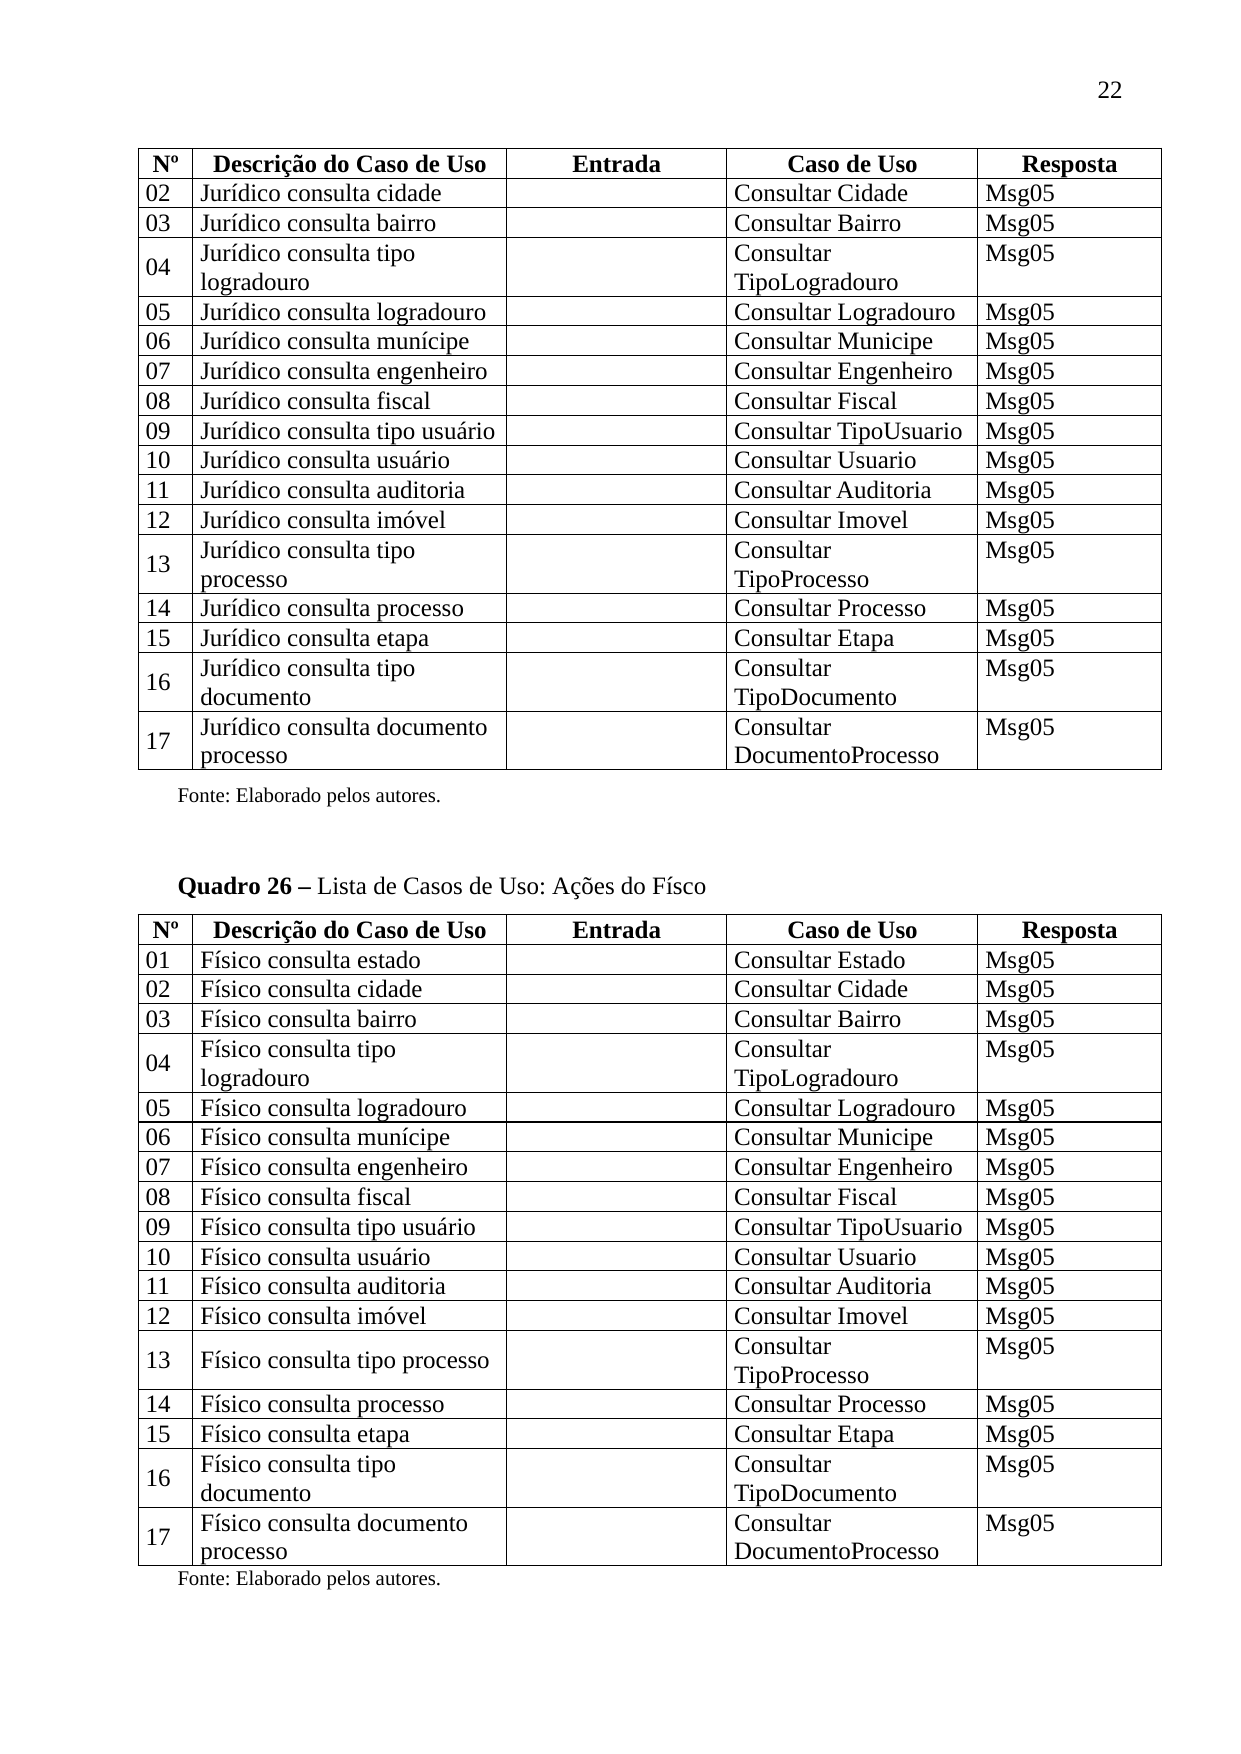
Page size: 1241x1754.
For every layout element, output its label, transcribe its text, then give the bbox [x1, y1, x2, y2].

table_cell 13 [139, 1331, 192, 1388]
table_cell Msg05 [978, 1123, 1161, 1151]
table_cell Jurídico consulta processo [193, 594, 506, 622]
table_cell Consultar TipoLogradouro [727, 238, 977, 296]
table_cell 12 [139, 505, 192, 534]
table_cell Físico consulta estado [193, 945, 506, 973]
table_cell Jurídico consulta documento processo [193, 712, 506, 769]
table_cell [507, 297, 726, 325]
table_header Nº [139, 149, 192, 177]
table_cell Consultar Auditoria [727, 1271, 977, 1300]
table_cell Consultar Cidade [727, 179, 977, 207]
table_cell Msg05 [978, 623, 1161, 652]
table_cell Físico consulta usuário [193, 1242, 506, 1270]
table_cell Consultar DocumentoProcesso [727, 712, 977, 769]
table_cell Msg05 [978, 1152, 1161, 1181]
table_cell 12 [139, 1301, 192, 1330]
table_cell Jurídico consulta engenheiro [193, 356, 506, 385]
table_cell [507, 975, 726, 1003]
table_header Resposta [978, 915, 1161, 944]
table_cell Msg05 [978, 386, 1161, 415]
table_cell 14 [139, 594, 192, 622]
text Quadro 26 – Lista de Casos de Uso: Ações do Físco [177, 871, 1122, 899]
table_cell 04 [139, 1034, 192, 1092]
table_cell [507, 1034, 726, 1092]
table_cell Físico consulta auditoria [193, 1271, 506, 1300]
table_cell Jurídico consulta cidade [193, 179, 506, 207]
table_cell Msg05 [978, 712, 1161, 769]
table_header Descrição do Caso de Uso [193, 915, 506, 944]
table_header Caso de Uso [727, 149, 977, 177]
table_cell 09 [139, 1212, 192, 1241]
table_cell [507, 446, 726, 474]
table_cell Consultar Estado [727, 945, 977, 973]
table_cell Jurídico consulta fiscal [193, 386, 506, 415]
table_cell Msg05 [978, 505, 1161, 534]
table_cell Consultar TipoDocumento [727, 1449, 977, 1507]
table_cell Msg05 [978, 1034, 1161, 1092]
table_cell [507, 1301, 726, 1330]
table_cell [507, 238, 726, 296]
table_cell [507, 1508, 726, 1565]
table_cell Jurídico consulta tipo logradouro [193, 238, 506, 296]
table_cell Físico consulta processo [193, 1390, 506, 1418]
table_cell Msg05 [978, 356, 1161, 385]
table_cell Físico consulta engenheiro [193, 1152, 506, 1181]
table_cell Consultar Fiscal [727, 1182, 977, 1211]
table_cell [507, 623, 726, 652]
table_cell 08 [139, 386, 192, 415]
table_cell 03 [139, 1004, 192, 1033]
table_cell 03 [139, 208, 192, 237]
table_cell 07 [139, 1152, 192, 1181]
table_header Descrição do Caso de Uso [193, 149, 506, 177]
table_cell Msg05 [978, 1182, 1161, 1211]
table_cell 10 [139, 1242, 192, 1270]
table_cell Msg05 [978, 1449, 1161, 1507]
table_cell [507, 326, 726, 355]
table_cell [507, 505, 726, 534]
table_cell [507, 416, 726, 444]
table_cell Msg05 [978, 1212, 1161, 1241]
table_cell [507, 1390, 726, 1418]
table_header Entrada [507, 149, 726, 177]
table_cell Msg05 [978, 1271, 1161, 1300]
table_cell [507, 1093, 726, 1121]
table_cell 13 [139, 535, 192, 592]
table_cell Consultar Engenheiro [727, 356, 977, 385]
table_cell 11 [139, 1271, 192, 1300]
table_cell [507, 1271, 726, 1300]
table_cell Msg05 [978, 208, 1161, 237]
table_cell 16 [139, 1449, 192, 1507]
table_cell Jurídico consulta munícipe [193, 326, 506, 355]
table_cell Consultar TipoProcesso [727, 1331, 977, 1388]
table_cell Físico consulta tipo logradouro [193, 1034, 506, 1092]
table_cell [507, 1182, 726, 1211]
table_cell 05 [139, 1093, 192, 1121]
table_cell Consultar Logradouro [727, 1093, 977, 1121]
table_cell [507, 179, 726, 207]
table_cell Físico consulta imóvel [193, 1301, 506, 1330]
table_cell Jurídico consulta bairro [193, 208, 506, 237]
table_cell Consultar TipoProcesso [727, 535, 977, 592]
table_cell Consultar Usuario [727, 1242, 977, 1270]
table_cell Físico consulta logradouro [193, 1093, 506, 1121]
table_cell 01 [139, 945, 192, 973]
table_cell Consultar TipoUsuario [727, 1212, 977, 1241]
table_cell 07 [139, 356, 192, 385]
table_cell 16 [139, 653, 192, 711]
table_cell [507, 1152, 726, 1181]
table_cell Físico consulta tipo usuário [193, 1212, 506, 1241]
table_cell Consultar Fiscal [727, 386, 977, 415]
table_cell 10 [139, 446, 192, 474]
table_cell Consultar Usuario [727, 446, 977, 474]
table_header Entrada [507, 915, 726, 944]
table_cell Msg05 [978, 1301, 1161, 1330]
table_cell Físico consulta bairro [193, 1004, 506, 1033]
table_cell Consultar Logradouro [727, 297, 977, 325]
text Fonte: Elaborado pelos autores. [177, 1566, 1122, 1590]
table_cell Jurídico consulta auditoria [193, 475, 506, 504]
table_cell Msg05 [978, 535, 1161, 592]
table_cell 05 [139, 297, 192, 325]
table_cell [507, 1331, 726, 1388]
table_cell Msg05 [978, 297, 1161, 325]
table_cell Consultar Etapa [727, 1419, 977, 1448]
table_cell Msg05 [978, 416, 1161, 444]
table_cell 15 [139, 623, 192, 652]
table_cell Msg05 [978, 653, 1161, 711]
table_cell Msg05 [978, 1390, 1161, 1418]
table_cell Físico consulta fiscal [193, 1182, 506, 1211]
table_cell 11 [139, 475, 192, 504]
table_cell Consultar TipoLogradouro [727, 1034, 977, 1092]
table_cell Jurídico consulta etapa [193, 623, 506, 652]
table_cell Consultar DocumentoProcesso [727, 1508, 977, 1565]
table_cell Consultar Bairro [727, 208, 977, 237]
table_cell Msg05 [978, 446, 1161, 474]
table_cell Físico consulta tipo processo [193, 1331, 506, 1388]
table_cell 17 [139, 1508, 192, 1565]
table_cell [507, 1242, 726, 1270]
table_cell Consultar Cidade [727, 975, 977, 1003]
table_cell Físico consulta etapa [193, 1419, 506, 1448]
table_cell Msg05 [978, 945, 1161, 973]
table_cell Msg05 [978, 1004, 1161, 1033]
table_cell Consultar Processo [727, 1390, 977, 1418]
table_cell [507, 1004, 726, 1033]
table_cell Consultar Municipe [727, 326, 977, 355]
table_cell [507, 945, 726, 973]
table_cell 04 [139, 238, 192, 296]
table_cell Msg05 [978, 475, 1161, 504]
table_cell Físico consulta documento processo [193, 1508, 506, 1565]
table_cell Físico consulta cidade [193, 975, 506, 1003]
table_cell Msg05 [978, 594, 1161, 622]
table_cell Msg05 [978, 1242, 1161, 1270]
table_cell Jurídico consulta usuário [193, 446, 506, 474]
table_cell Msg05 [978, 975, 1161, 1003]
table_cell Consultar TipoDocumento [727, 653, 977, 711]
table_cell Físico consulta munícipe [193, 1123, 506, 1151]
table_header Resposta [978, 149, 1161, 177]
table_cell Consultar Bairro [727, 1004, 977, 1033]
table_cell Jurídico consulta imóvel [193, 505, 506, 534]
table_cell Msg05 [978, 1508, 1161, 1565]
table_cell [507, 653, 726, 711]
table_cell Físico consulta tipo documento [193, 1449, 506, 1507]
table_cell [507, 1123, 726, 1151]
table_cell 14 [139, 1390, 192, 1418]
table_cell [507, 712, 726, 769]
table_cell 08 [139, 1182, 192, 1211]
table_cell [507, 535, 726, 592]
table_cell Consultar Engenheiro [727, 1152, 977, 1181]
table_cell Consultar Auditoria [727, 475, 977, 504]
table_cell [507, 356, 726, 385]
table_cell 15 [139, 1419, 192, 1448]
table_cell Consultar Processo [727, 594, 977, 622]
table_cell Jurídico consulta tipo processo [193, 535, 506, 592]
table_cell 06 [139, 1123, 192, 1151]
table_cell Consultar Imovel [727, 505, 977, 534]
table_cell [507, 1419, 726, 1448]
table_cell Consultar Imovel [727, 1301, 977, 1330]
table_cell [507, 475, 726, 504]
table_cell Jurídico consulta tipo documento [193, 653, 506, 711]
table_header Caso de Uso [727, 915, 977, 944]
table_cell Jurídico consulta logradouro [193, 297, 506, 325]
table_cell Msg05 [978, 238, 1161, 296]
table_cell [507, 208, 726, 237]
table_cell Msg05 [978, 326, 1161, 355]
table_cell [507, 1449, 726, 1507]
table_cell [507, 386, 726, 415]
text Fonte: Elaborado pelos autores. [177, 783, 1122, 807]
table_cell Consultar TipoUsuario [727, 416, 977, 444]
table_cell Jurídico consulta tipo usuário [193, 416, 506, 444]
table_cell 09 [139, 416, 192, 444]
table_cell [507, 1212, 726, 1241]
table_cell 06 [139, 326, 192, 355]
table_cell 17 [139, 712, 192, 769]
table_cell Msg05 [978, 179, 1161, 207]
table_cell 02 [139, 975, 192, 1003]
table_cell 02 [139, 179, 192, 207]
table_cell Msg05 [978, 1331, 1161, 1388]
table_cell [507, 594, 726, 622]
table_cell Msg05 [978, 1093, 1161, 1121]
table_header Nº [139, 915, 192, 944]
table_cell Msg05 [978, 1419, 1161, 1448]
table_cell Consultar Municipe [727, 1123, 977, 1151]
table_cell Consultar Etapa [727, 623, 977, 652]
